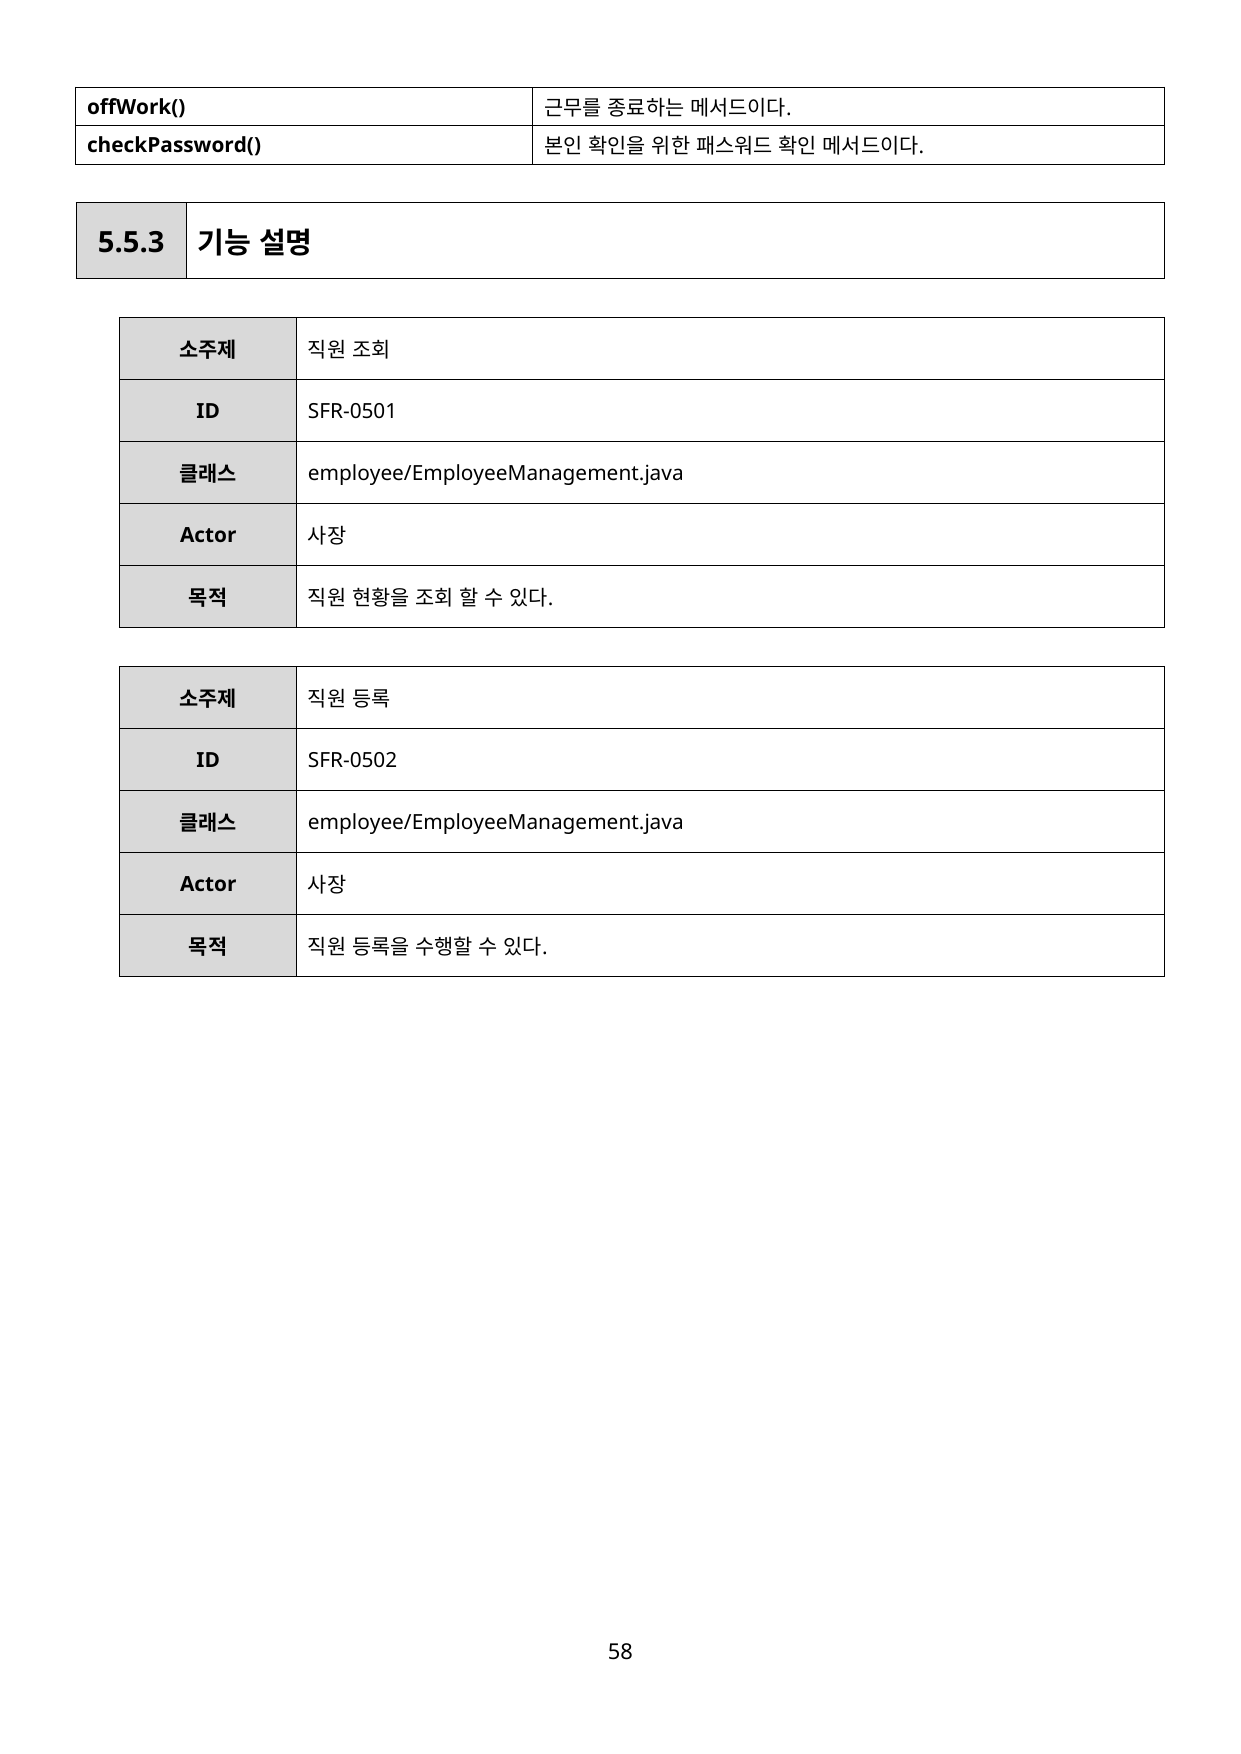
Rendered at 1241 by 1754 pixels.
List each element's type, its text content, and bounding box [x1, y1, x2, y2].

table_cell Actor [120, 504, 296, 565]
table_cell checkPassword() [76, 126, 532, 164]
table_cell 목적 [120, 566, 296, 627]
table_cell 본인 확인을 위한 패스워드 확인 메서드이다. [533, 126, 1164, 164]
table_cell employee/EmployeeManagement.java [297, 791, 1164, 852]
table_header 소주제 [120, 318, 296, 379]
table_cell employee/EmployeeManagement.java [297, 442, 1164, 503]
table_header 기능 설명 [187, 203, 1164, 278]
table_cell 목적 [120, 915, 296, 976]
table_header 직원 조회 [297, 318, 1164, 379]
table_cell ID [120, 729, 296, 790]
table_cell 사장 [297, 853, 1164, 914]
table_cell SFR-0502 [297, 729, 1164, 790]
table_cell 클래스 [120, 442, 296, 503]
table_cell offWork() [76, 88, 532, 125]
table_header 직원 등록 [297, 667, 1164, 728]
table_header 소주제 [120, 667, 296, 728]
table_cell SFR-0501 [297, 380, 1164, 441]
table_cell ID [120, 380, 296, 441]
table_cell 사장 [297, 504, 1164, 565]
table_cell 클래스 [120, 791, 296, 852]
table_cell 근무를 종료하는 메서드이다. [533, 88, 1164, 125]
table_cell 직원 현황을 조회 할 수 있다. [297, 566, 1164, 627]
table_header 5.5.3 [77, 203, 186, 278]
table_cell 직원 등록을 수행할 수 있다. [297, 915, 1164, 976]
table_cell Actor [120, 853, 296, 914]
